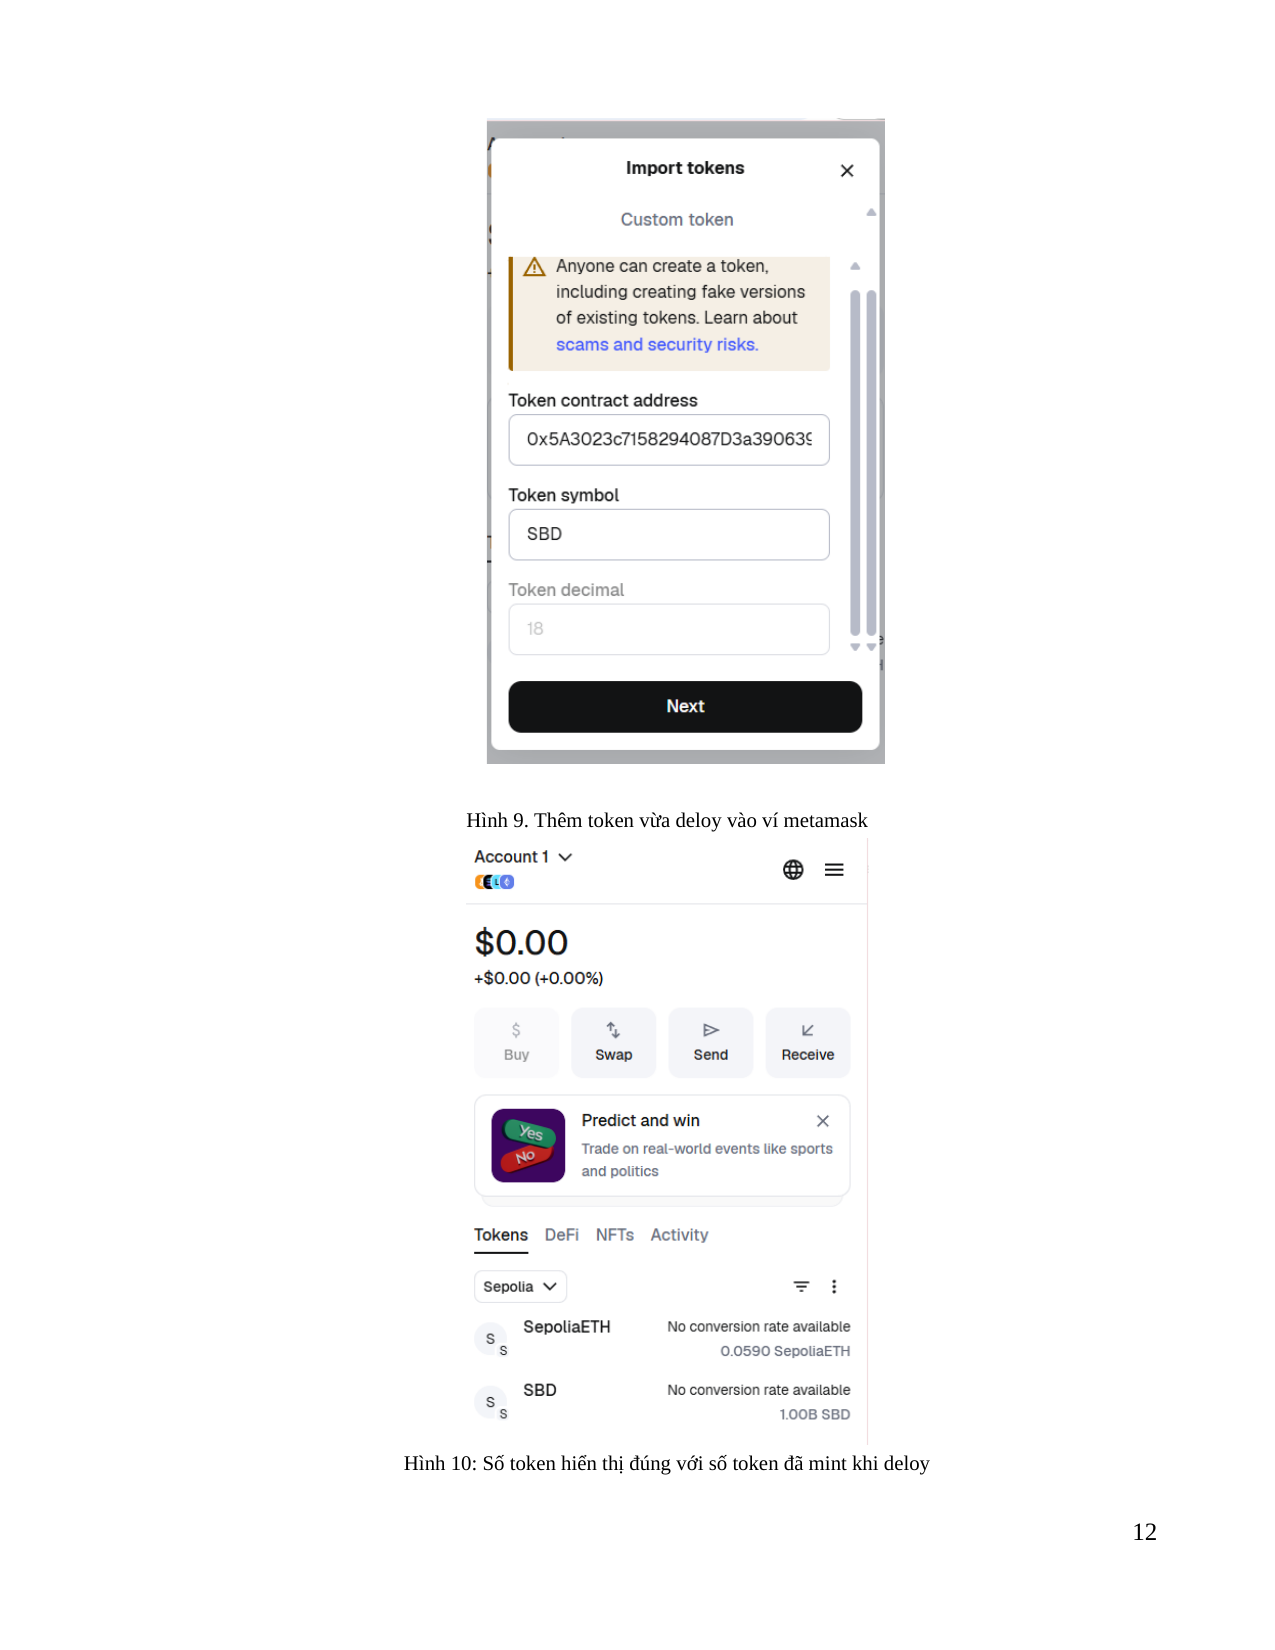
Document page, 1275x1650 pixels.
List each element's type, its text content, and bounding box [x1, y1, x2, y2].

picture [466, 838, 869, 1445]
text Hình 9. Thêm token vừa deloy vào ví metamask [177, 808, 1157, 832]
picture [486, 118, 885, 764]
text Hình 10: Số token hiển thị đúng với số token đã mint khi deloy [177, 1451, 1157, 1475]
